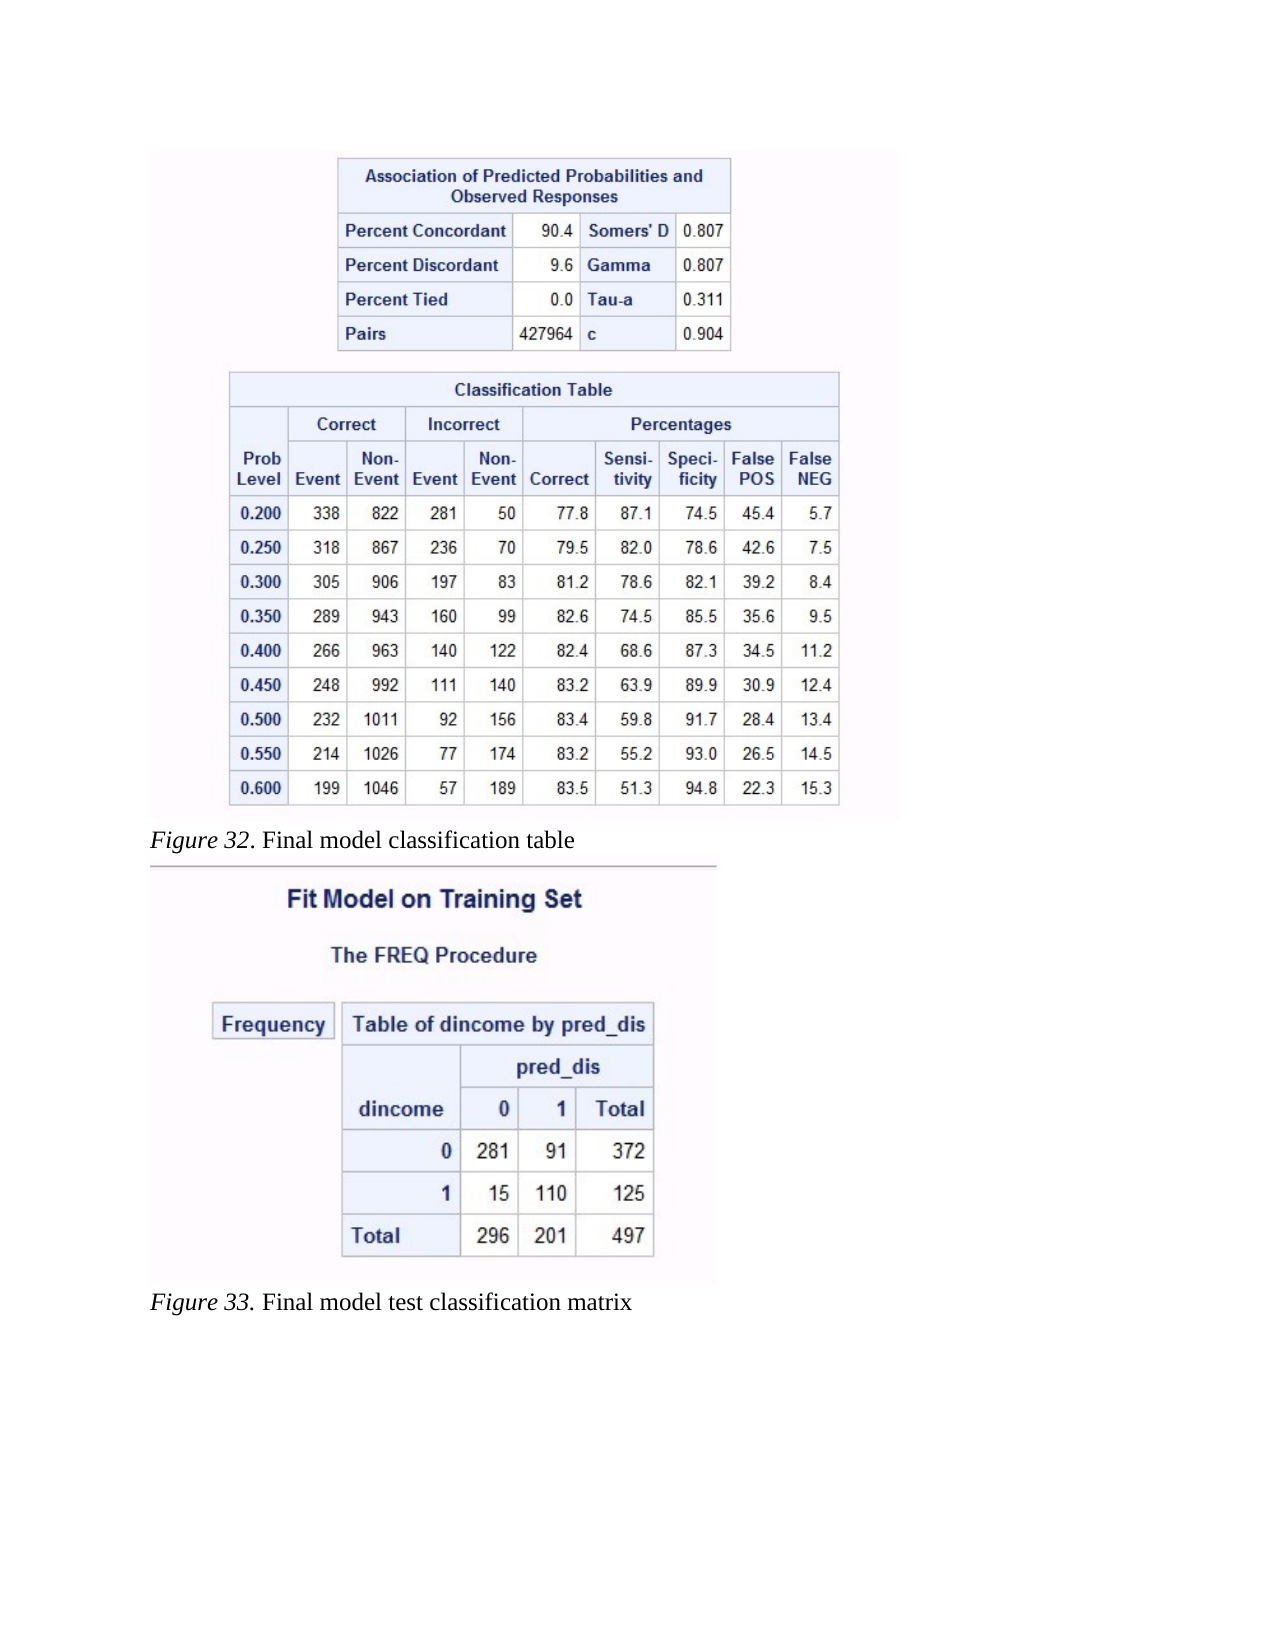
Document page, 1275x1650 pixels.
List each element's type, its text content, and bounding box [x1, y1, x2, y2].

text Figure 32. Final model classification table [150, 825, 1125, 854]
picture [150, 858, 717, 1284]
picture [150, 150, 901, 821]
text Figure 33. Final model test classification matrix [150, 1287, 1125, 1316]
